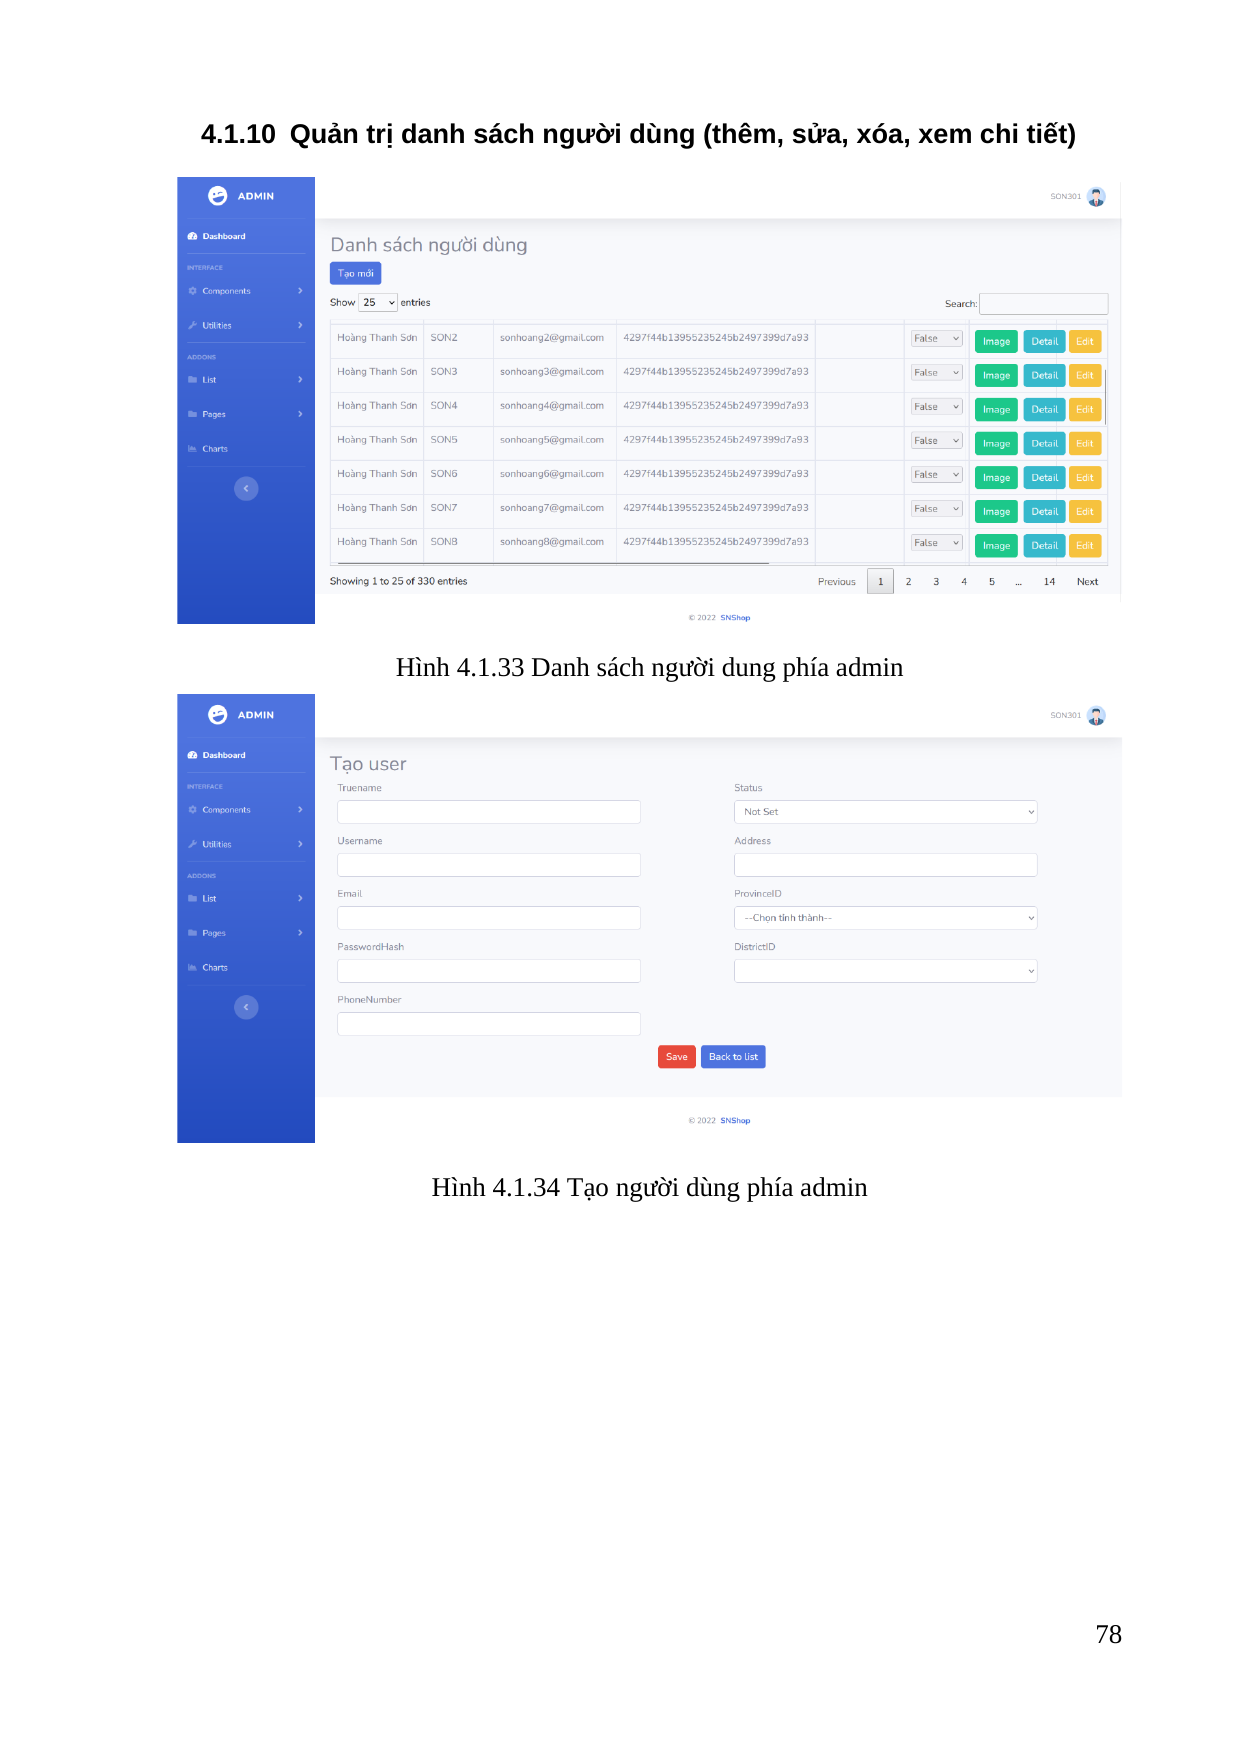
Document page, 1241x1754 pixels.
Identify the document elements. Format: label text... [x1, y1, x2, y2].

picture [177, 694, 1123, 1143]
picture [177, 177, 1123, 624]
subtitle Quản trị danh sách người dùng (thêm, sửa, xóa, xem chi tiết) [201, 118, 1122, 149]
